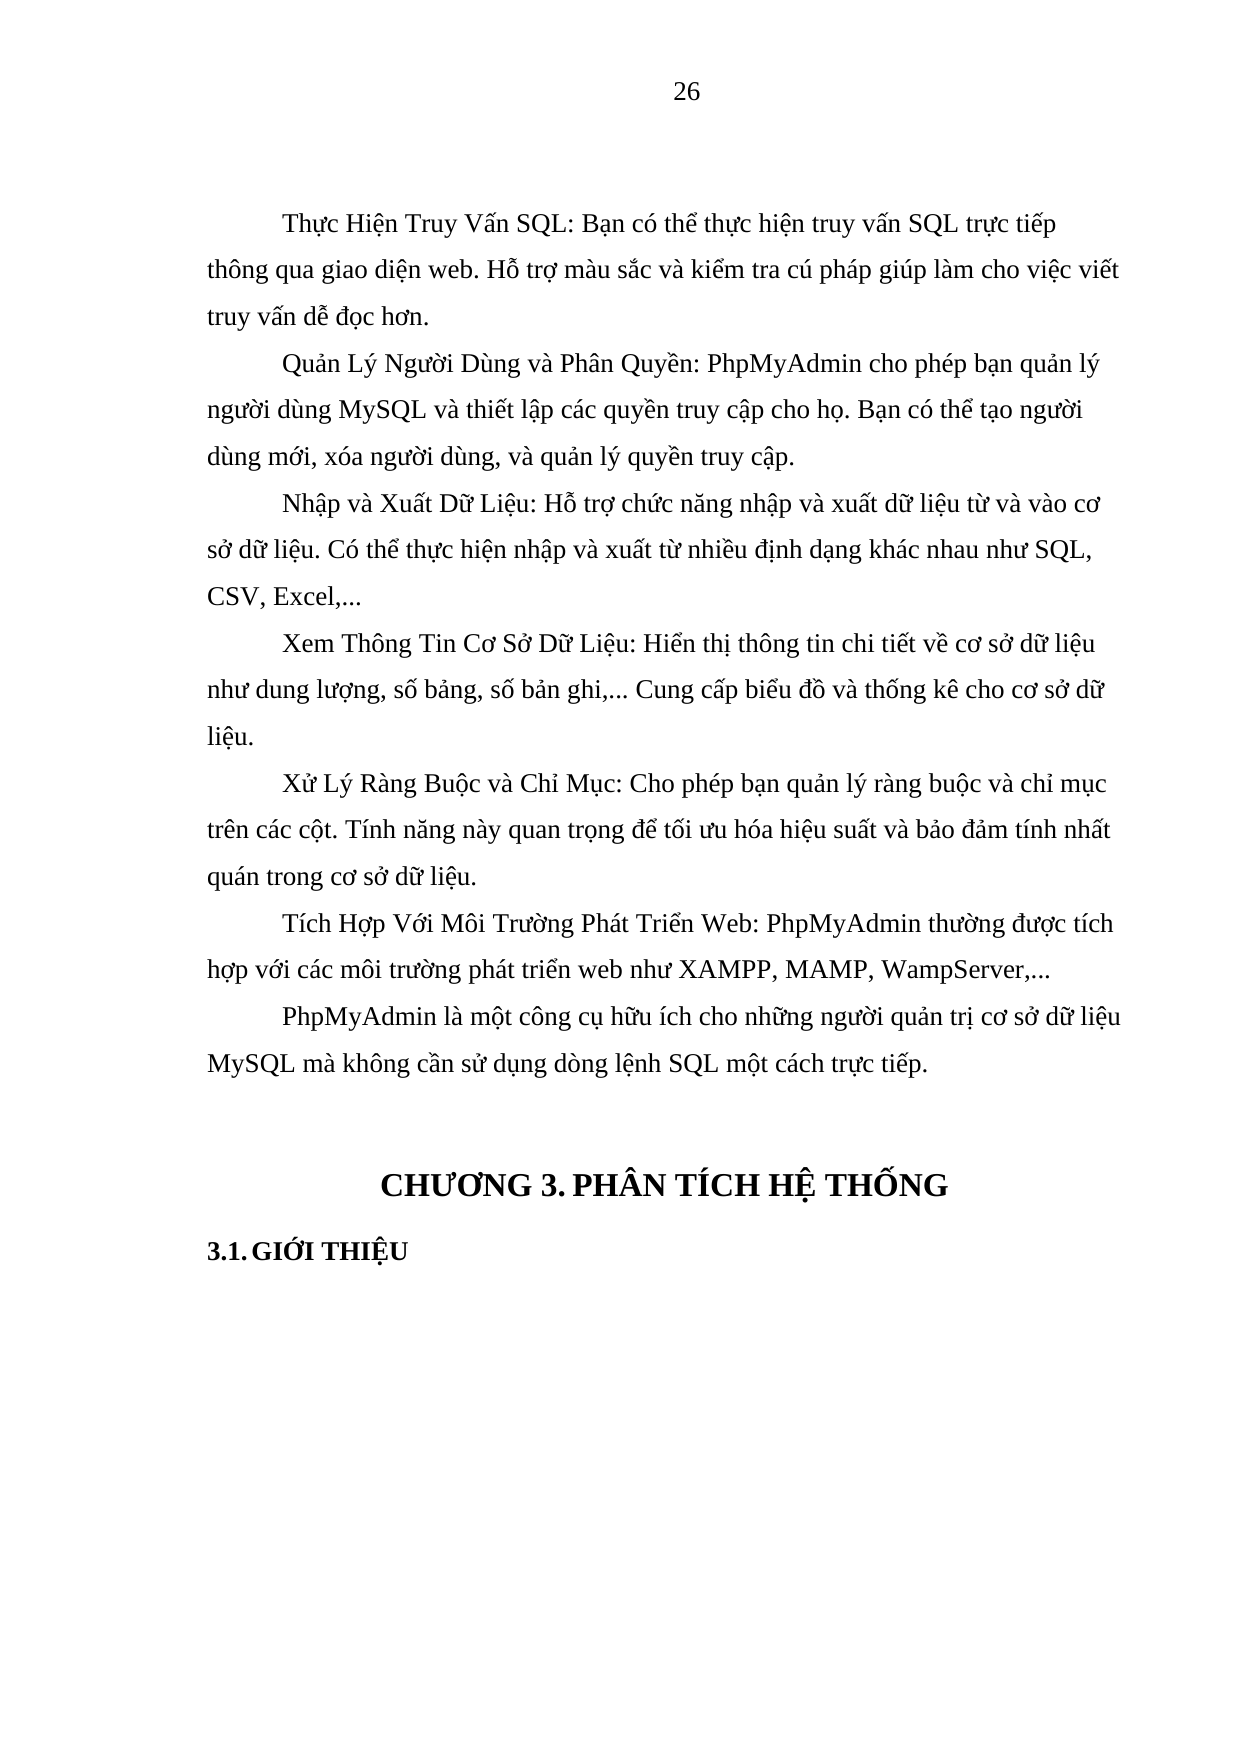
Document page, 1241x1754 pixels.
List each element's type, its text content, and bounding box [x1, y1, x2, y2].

text Xem Thông Tin Cơ Sở Dữ Liệu: Hiển thị thông tin chi tiết về cơ sở dữ liệu như dung lượng, số bảng, số bản ghi,... Cung cấp biểu đồ và thống kê cho cơ sở dữ liệu. [207, 627, 1122, 751]
text Thực Hiện Truy Vấn SQL: Bạn có thể thực hiện truy vấn SQL trực tiếp thông qua giao diện web. Hỗ trợ màu sắc và kiểm tra cú pháp giúp làm cho việc viết truy vấn dễ đọc hơn. [207, 207, 1122, 331]
subtitle PHÂN TÍCH HỆ THỐNG [207, 1165, 1122, 1203]
text Xử Lý Ràng Buộc và Chỉ Mục: Cho phép bạn quản lý ràng buộc và chỉ mục trên các cột. Tính năng này quan trọng để tối ưu hóa hiệu suất và bảo đảm tính nhất quán trong cơ sở dữ liệu. [207, 767, 1122, 891]
text PhpMyAdmin là một công cụ hữu ích cho những người quản trị cơ sở dữ liệu MySQL mà không cần sử dụng dòng lệnh SQL một cách trực tiếp. [207, 1000, 1122, 1078]
subtitle GIỚI THIỆU [207, 1235, 1122, 1266]
text Tích Hợp Với Môi Trường Phát Triển Web: PhpMyAdmin thường được tích hợp với các môi trường phát triển web như XAMPP, MAMP, WampServer,... [207, 907, 1122, 984]
text Nhập và Xuất Dữ Liệu: Hỗ trợ chức năng nhập và xuất dữ liệu từ và vào cơ sở dữ liệu. Có thể thực hiện nhập và xuất từ nhiều định dạng khác nhau như SQL, CSV, Excel,... [207, 487, 1122, 611]
text Quản Lý Người Dùng và Phân Quyền: PhpMyAdmin cho phép bạn quản lý người dùng MySQL và thiết lập các quyền truy cập cho họ. Bạn có thể tạo người dùng mới, xóa người dùng, và quản lý quyền truy cập. [207, 347, 1122, 471]
